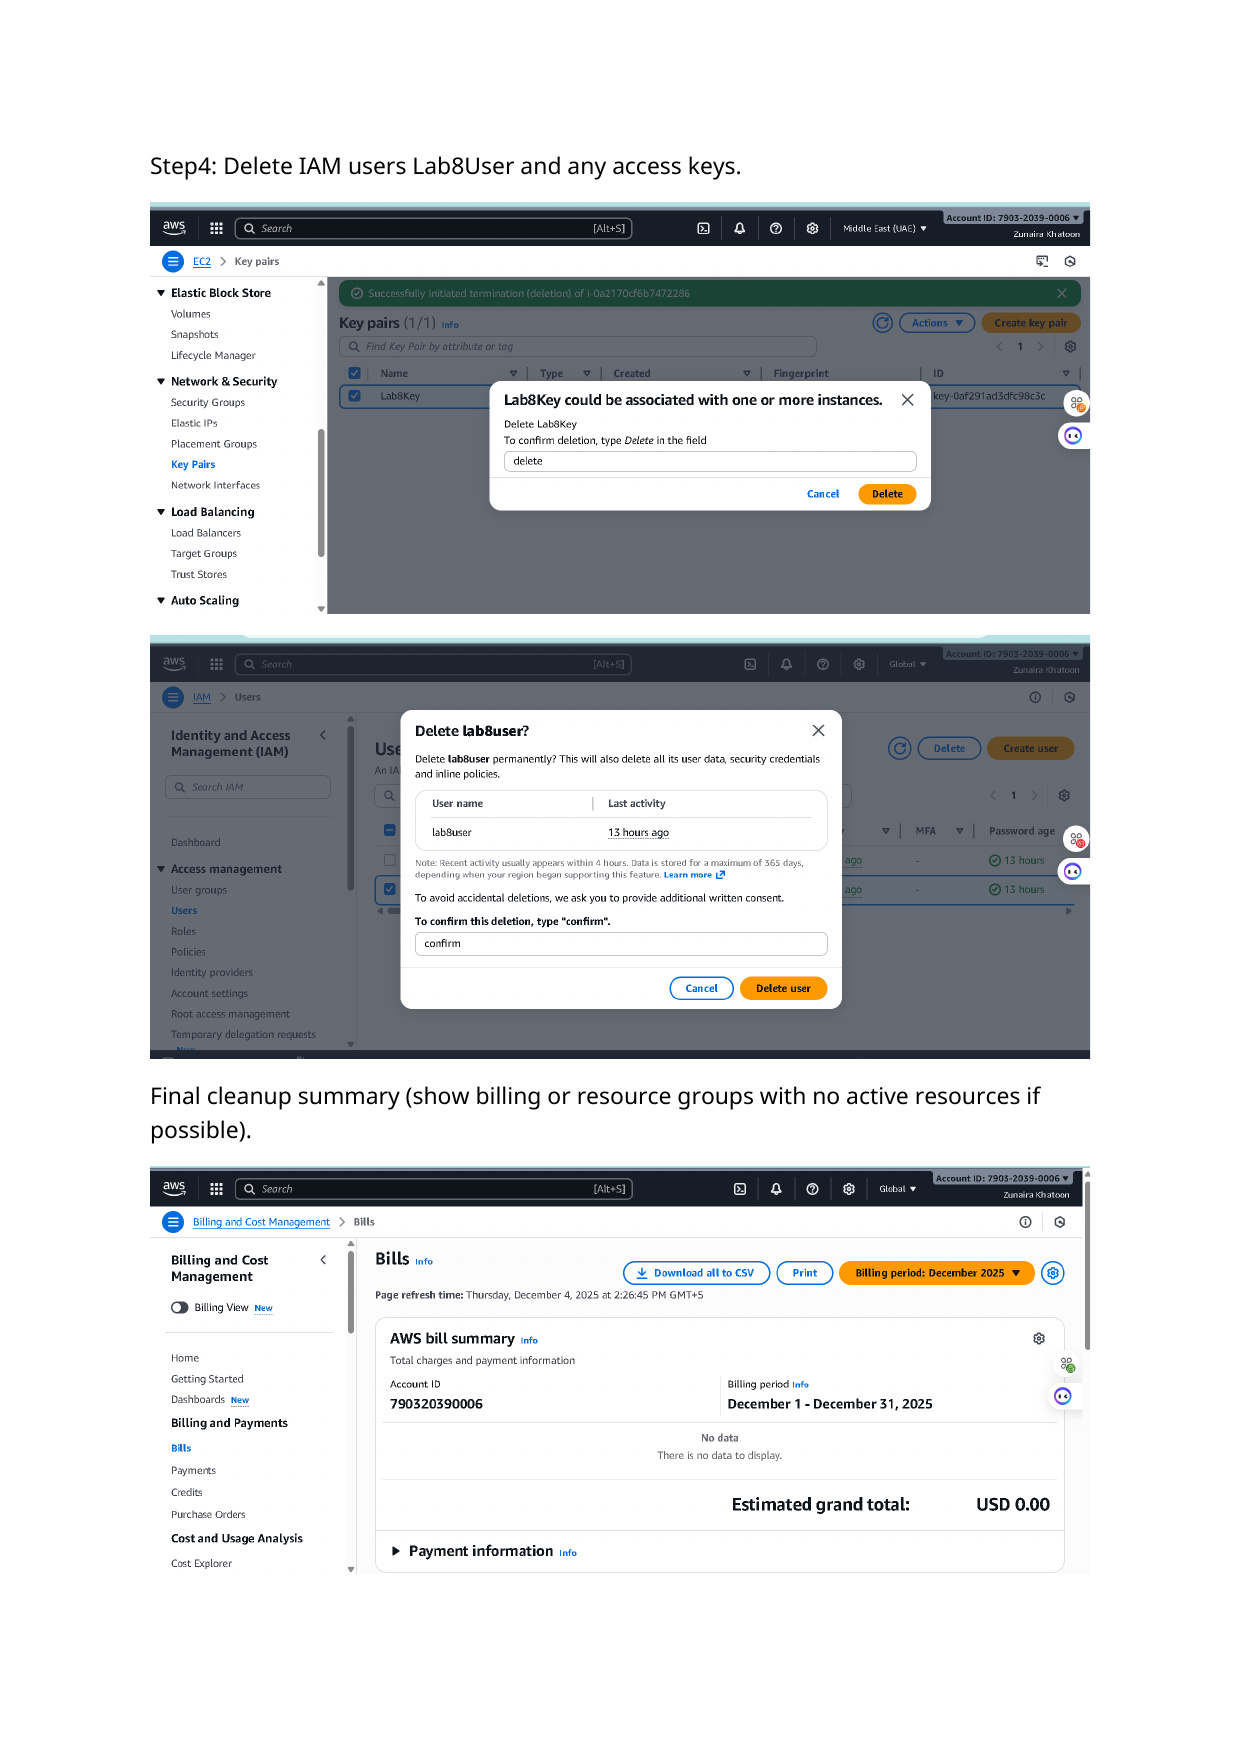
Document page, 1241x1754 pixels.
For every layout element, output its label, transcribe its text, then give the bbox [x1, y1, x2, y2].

picture [150, 1166, 1091, 1574]
picture [150, 202, 1091, 614]
picture [150, 635, 1091, 1059]
text Step4: Delete IAM users Lab8User and any access keys. [223, 150, 1090, 181]
text Final cleanup summary (show billing or resource groups with no active resources if possible). [150, 1080, 1090, 1145]
